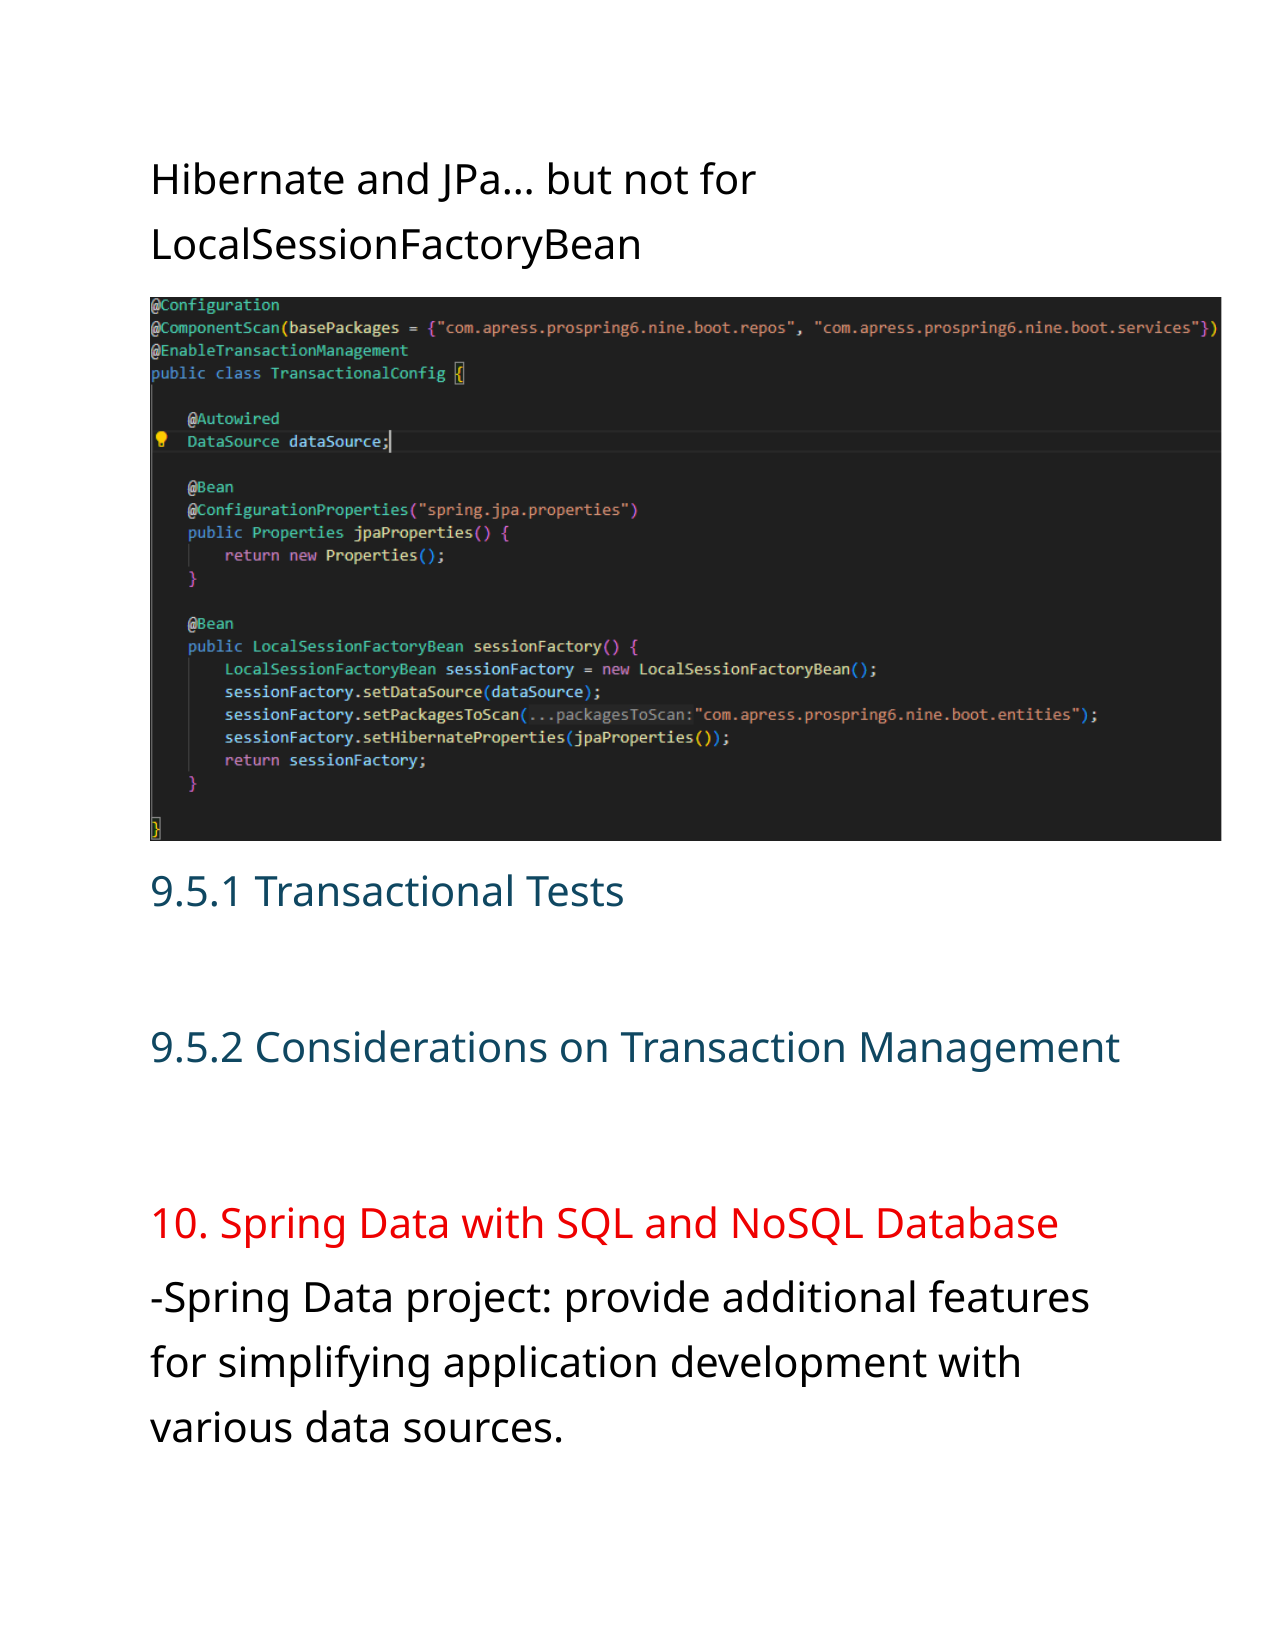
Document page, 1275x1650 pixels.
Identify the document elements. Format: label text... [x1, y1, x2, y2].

subtitle 10. Spring Data with SQL and NoSQL Database [150, 1194, 1125, 1251]
picture [150, 297, 1222, 841]
subtitle 9.5.2 Considerations on Transaction Management [150, 1018, 1125, 1074]
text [150, 150, 1125, 272]
subtitle 9.5.1 Transactional Tests [150, 862, 1125, 919]
text -Spring Data project: provide additional features for simplifying application development with various data sources. [150, 1267, 1125, 1454]
